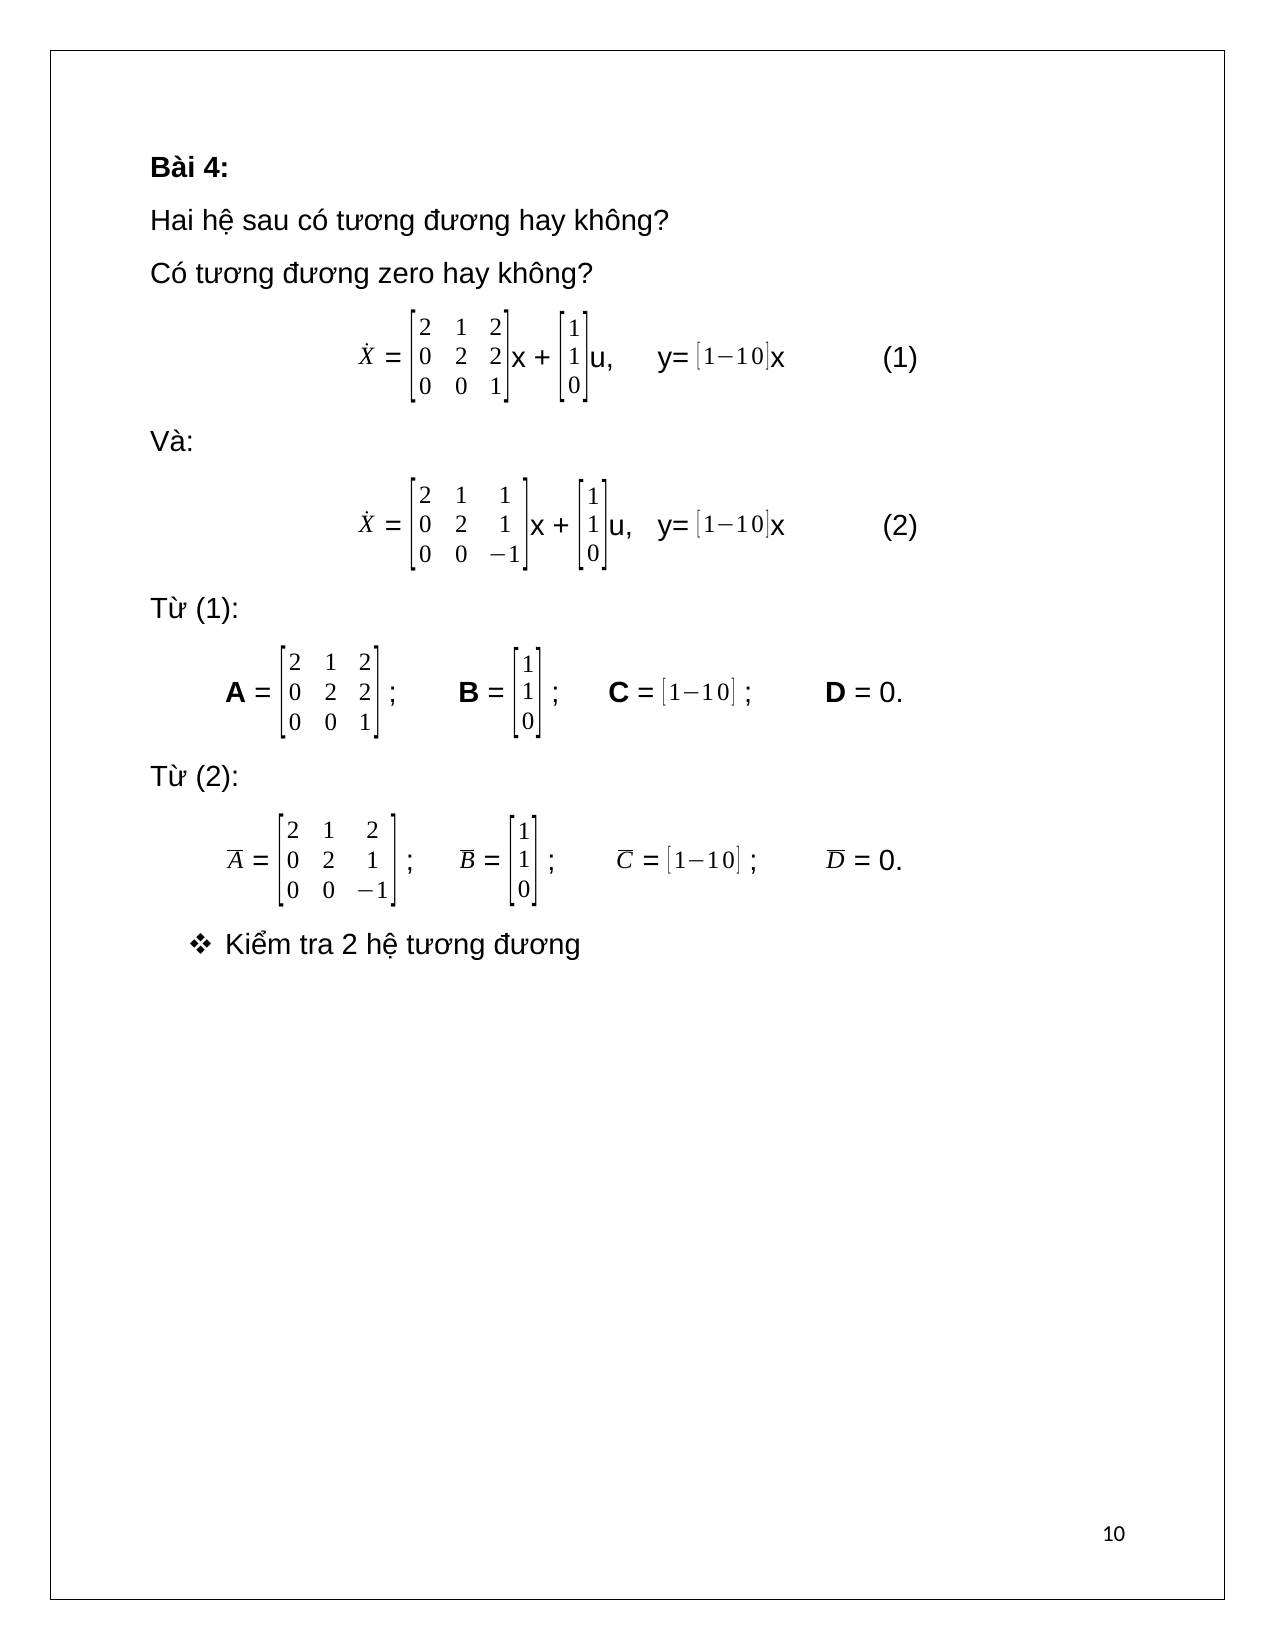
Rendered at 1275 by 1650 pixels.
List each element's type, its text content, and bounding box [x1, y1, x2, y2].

text = ; = ; = ; = 0. [150, 812, 1125, 908]
text Từ (1): [150, 591, 1125, 625]
text = x + u, y= x (1) [150, 308, 1125, 404]
text Có tương đương zero hay không? [150, 256, 1125, 289]
text Bài 4: [150, 150, 1125, 183]
text Và: [150, 423, 1125, 457]
text Từ (2): [150, 759, 1125, 793]
text = x + u, y= x (2) [150, 476, 1125, 572]
list Kiểm tra 2 hệ tương đương [187, 927, 1125, 961]
text A = ; B = ; C = ; D = 0. [150, 644, 1125, 740]
text Hai hệ sau có tương đương hay không? [150, 203, 1125, 236]
